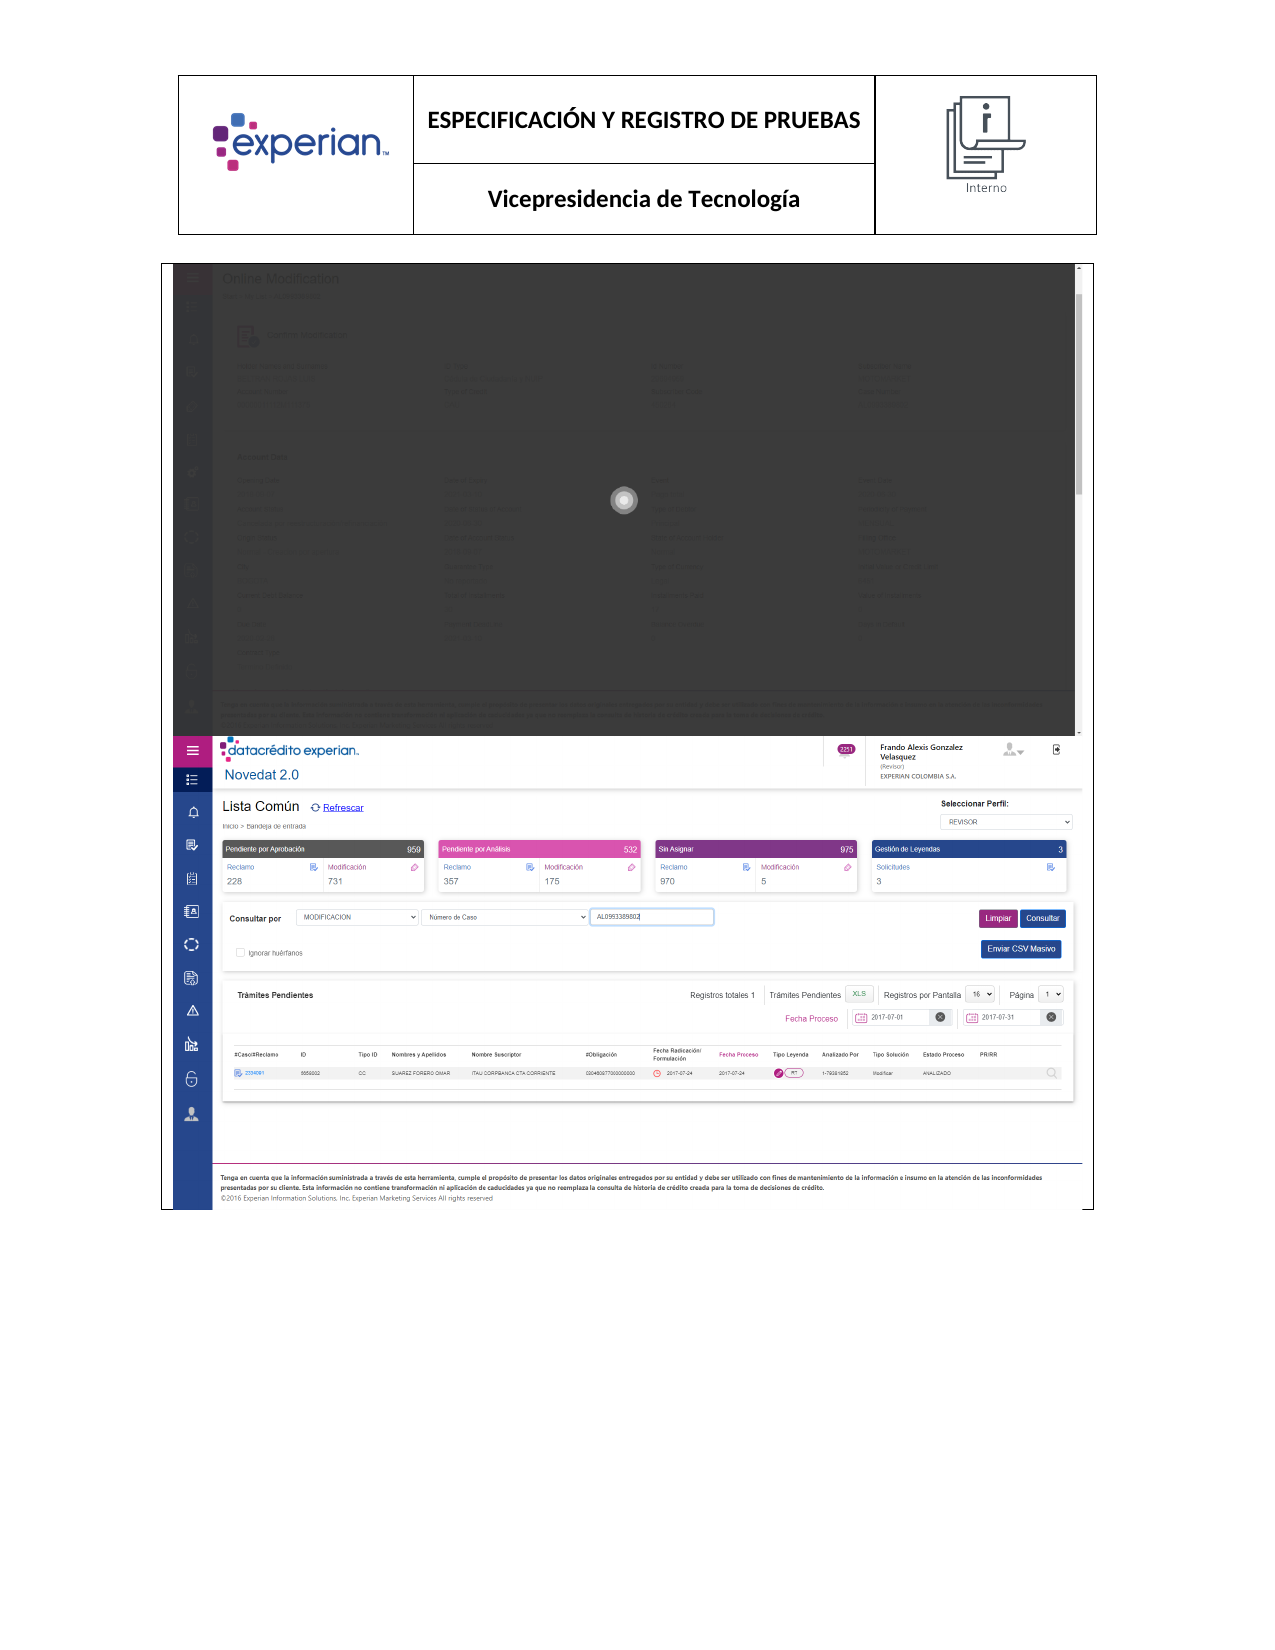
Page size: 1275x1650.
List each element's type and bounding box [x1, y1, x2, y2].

table_cell [1083, 264, 1093, 1209]
table_cell [162, 264, 173, 1209]
picture [173, 264, 1083, 1210]
picture [191, 91, 401, 192]
picture [946, 91, 1026, 193]
